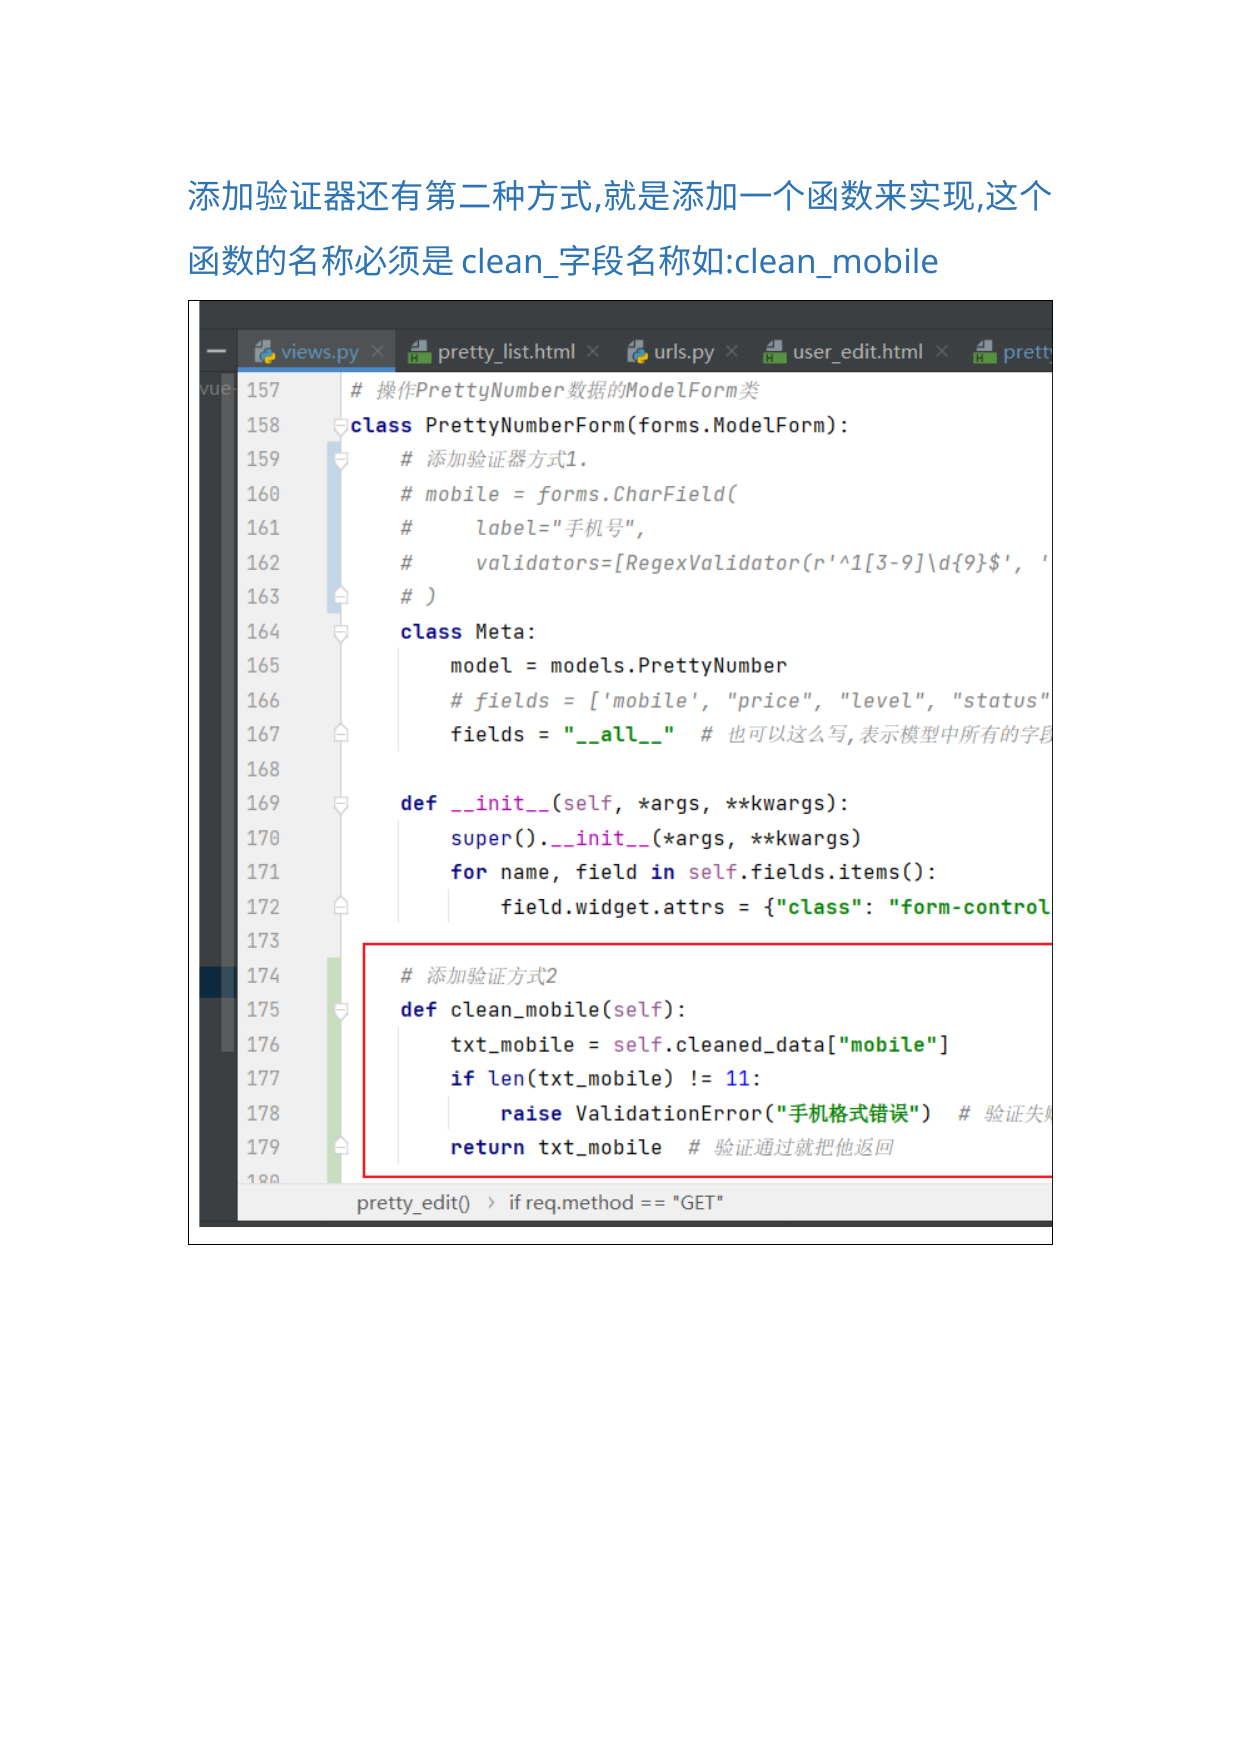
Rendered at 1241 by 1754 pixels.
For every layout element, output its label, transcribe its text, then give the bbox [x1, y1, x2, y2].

subtitle 添加验证器还有第二种方式,就是添加一个函数来实现,这个函数的名称必须是clean_字段名称如:clean_mobile [187, 162, 1053, 292]
table_header [189, 301, 1052, 1244]
picture [199, 301, 1053, 1227]
